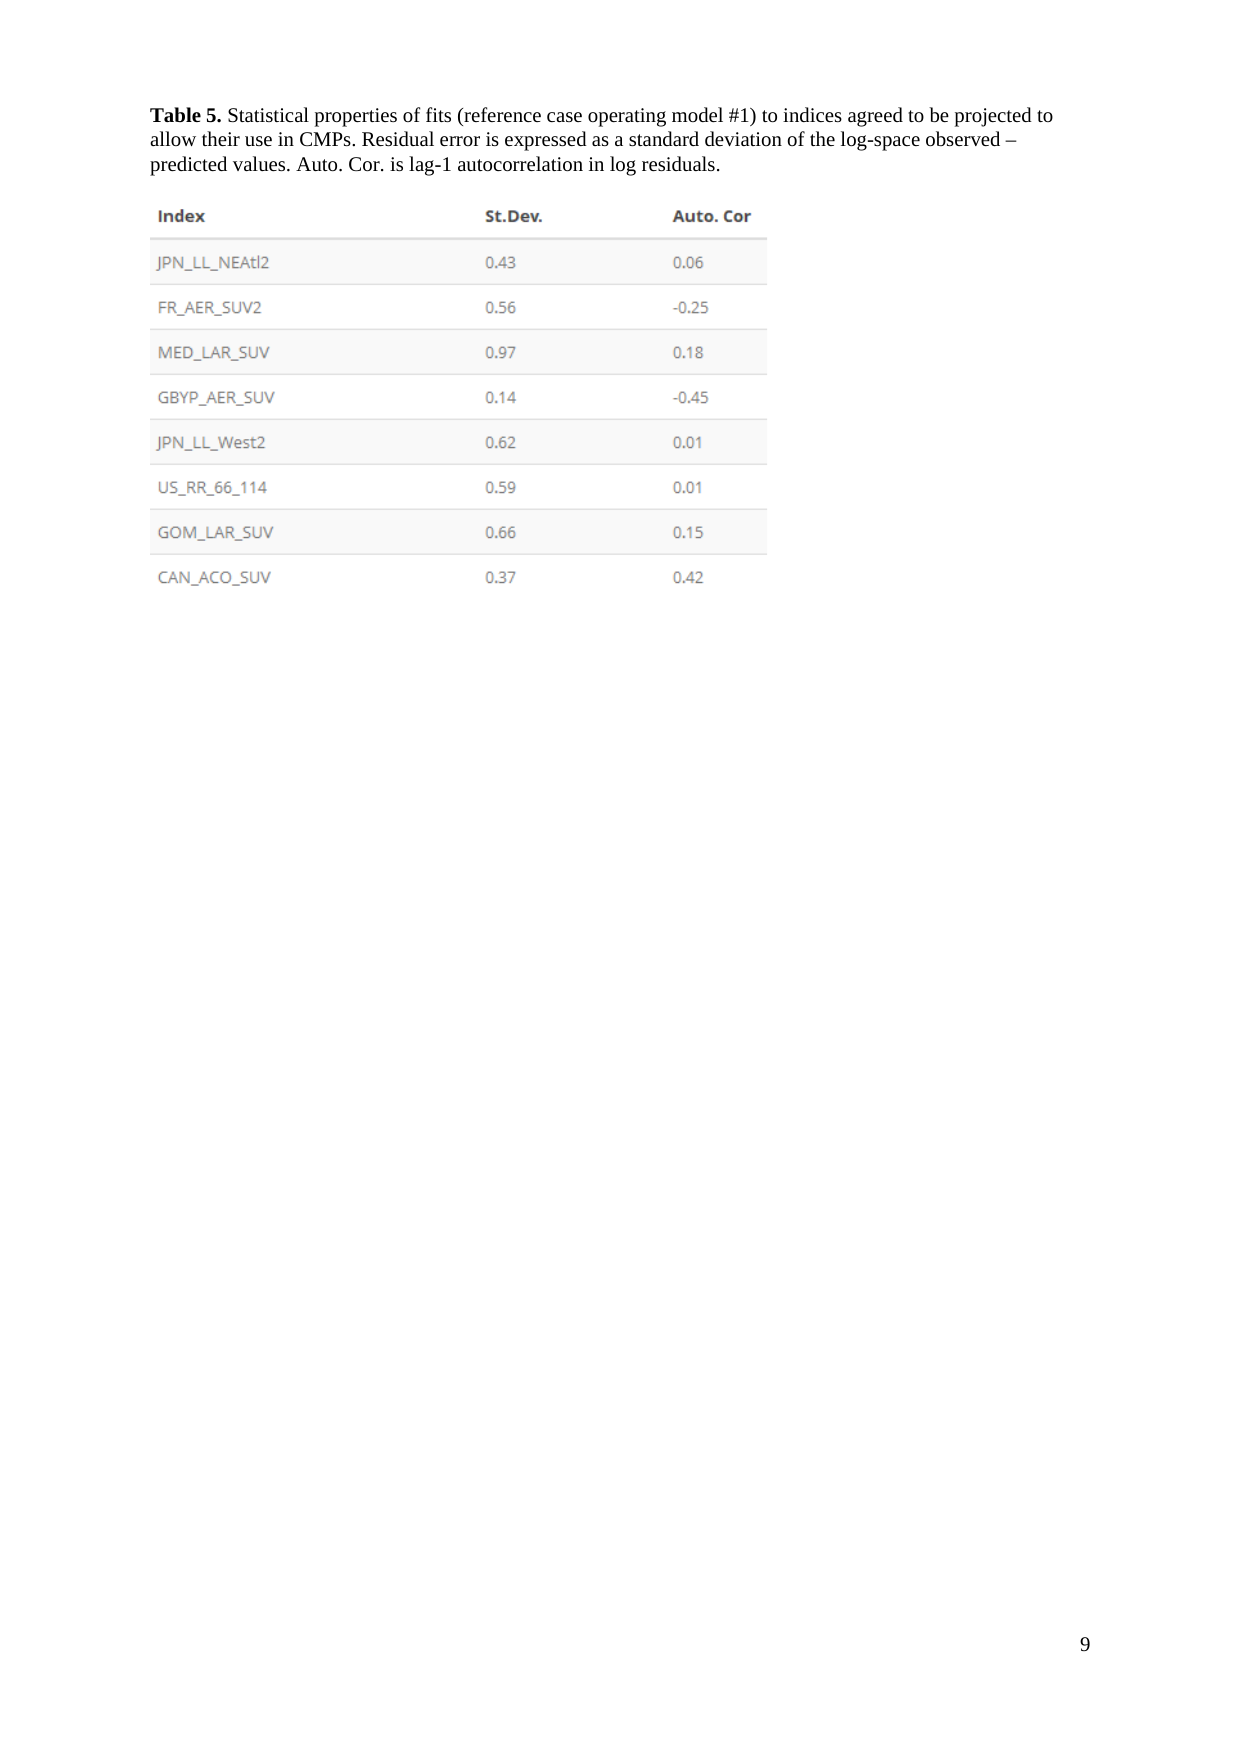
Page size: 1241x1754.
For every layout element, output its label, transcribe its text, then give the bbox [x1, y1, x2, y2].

picture [150, 199, 768, 600]
text Table 5. Statistical properties of fits (reference case operating model #1) to indices agreed to be projected to allow their use in CMPs. Residual error is expressed as a standard deviation of the log-space observed – predicted values. Auto. Cor. is lag-1 autocorrelation in log residuals. [150, 103, 1090, 176]
